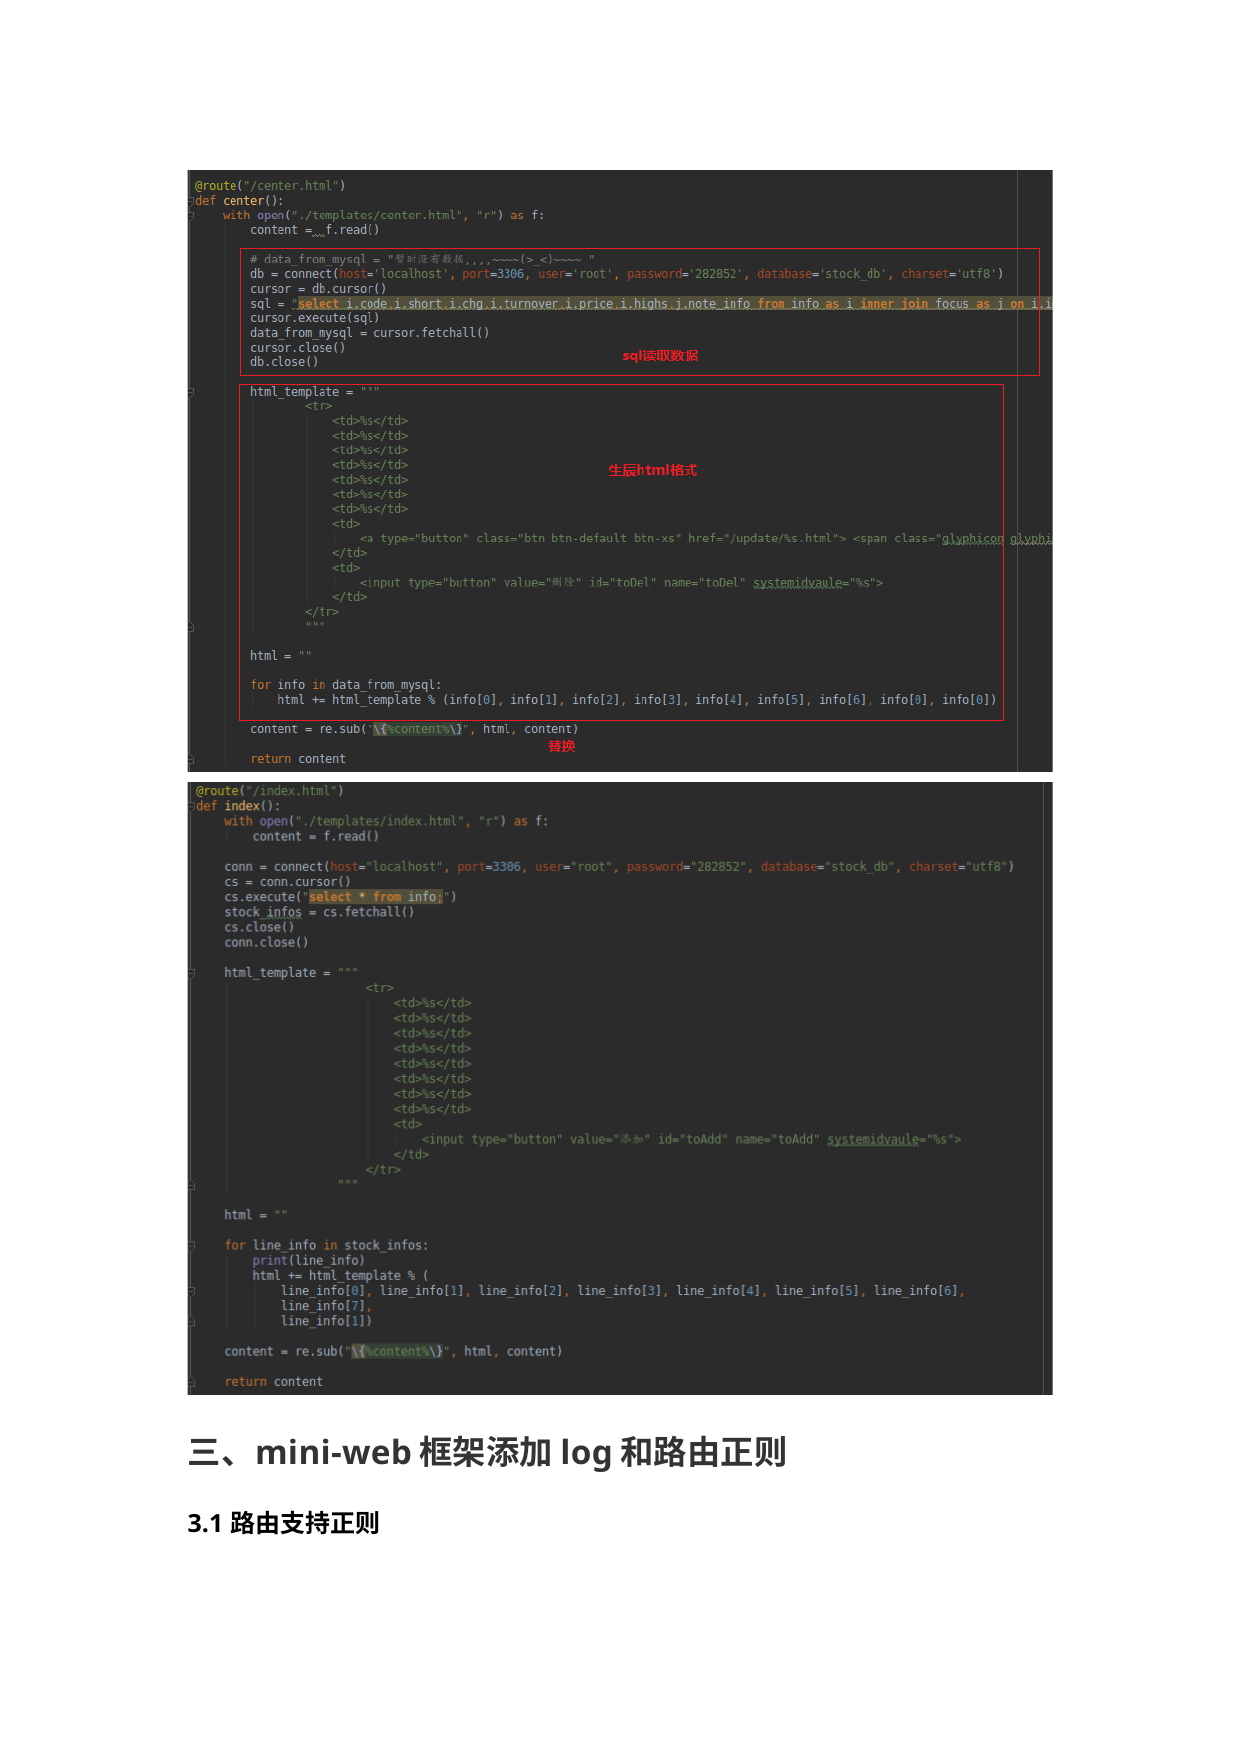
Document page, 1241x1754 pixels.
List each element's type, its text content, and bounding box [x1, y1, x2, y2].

text 三、mini-web框架添加log和路由正则 [187, 1426, 1053, 1474]
picture [187, 170, 1053, 772]
picture [187, 782, 1053, 1395]
text 3.1 路由支持正则 [187, 1504, 1053, 1540]
